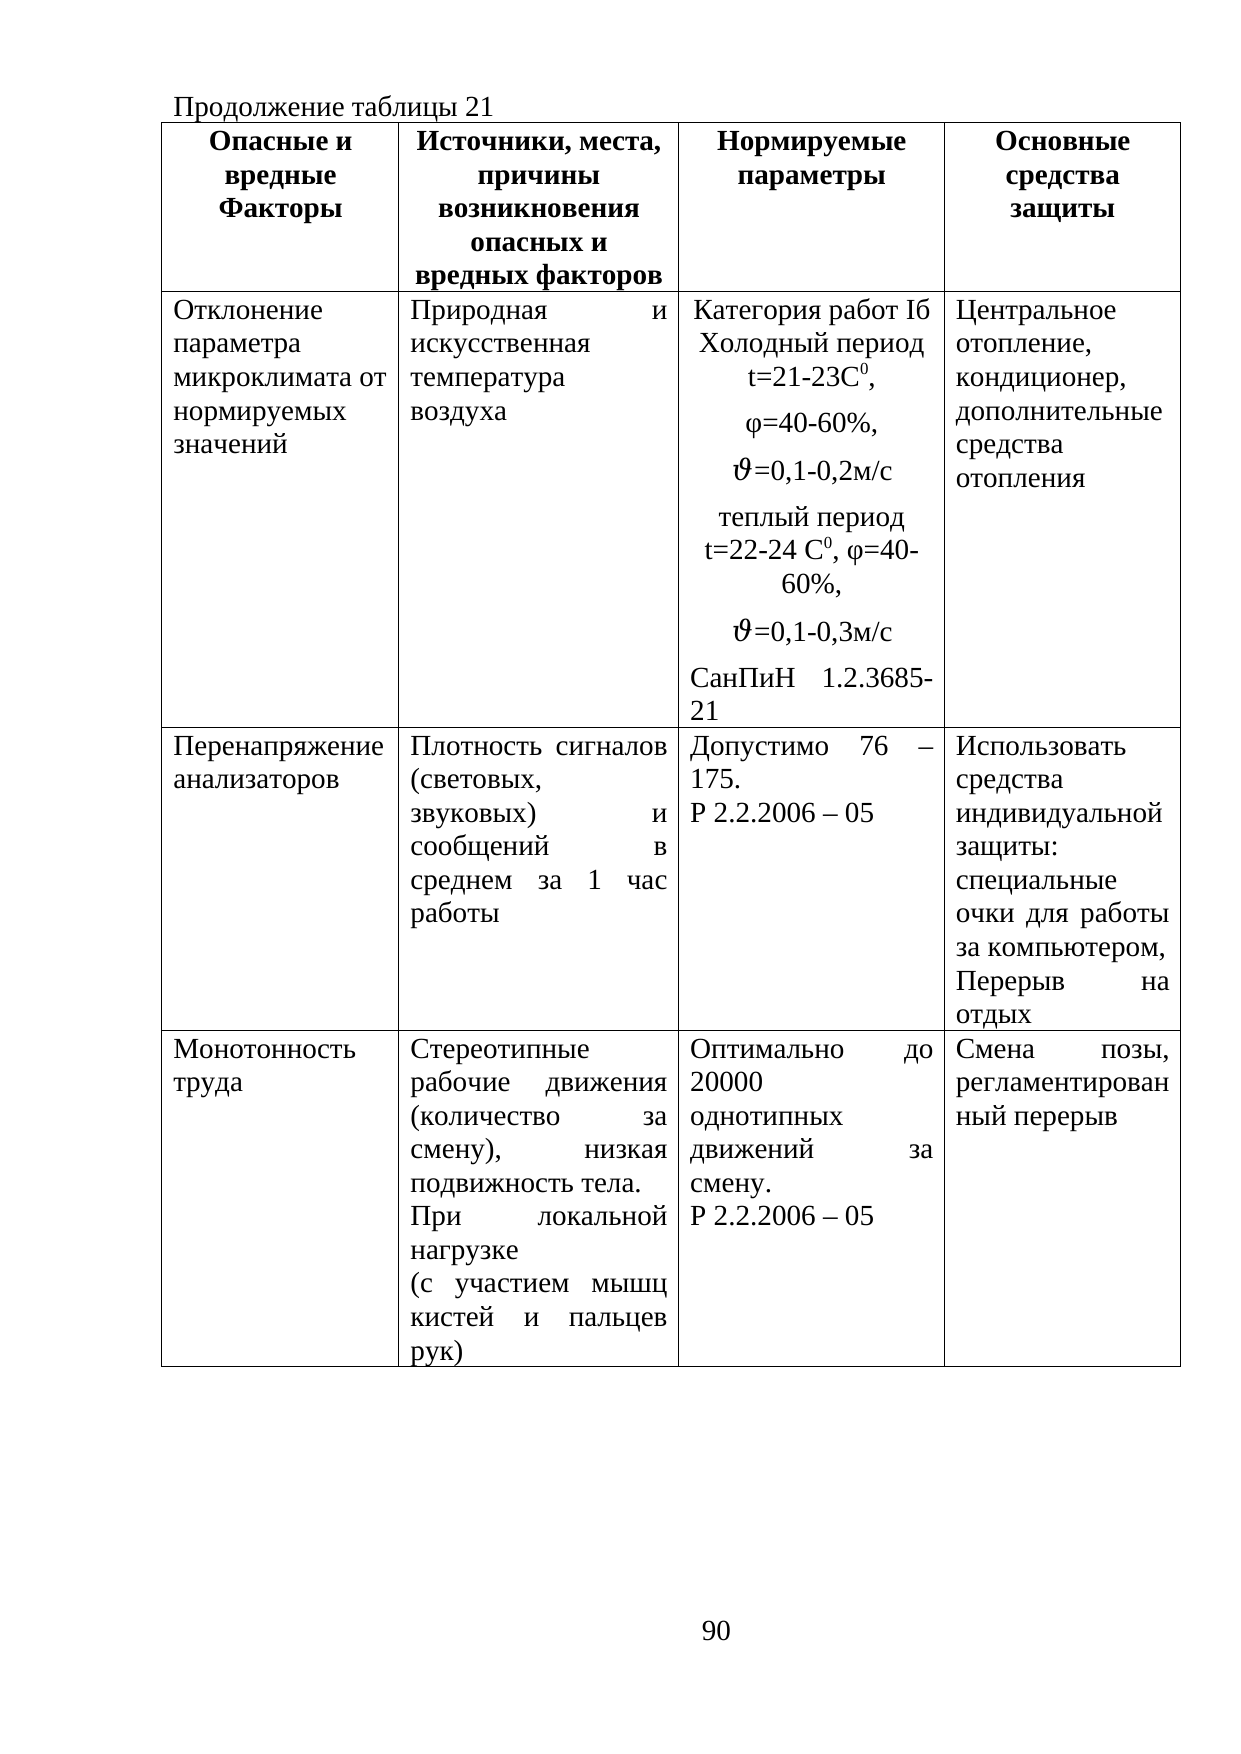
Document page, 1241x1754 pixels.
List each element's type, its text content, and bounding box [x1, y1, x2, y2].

table_cell Перенапряжение анализаторов [162, 728, 398, 1030]
table_cell Допустимо 76 – 175. Р 2.2.2006 – 05 [679, 728, 944, 1030]
table_header Продолжение таблицы 21 [162, 89, 1181, 122]
table_cell Стереотипные рабочие движения (количество за смену), низкая подвижность тела. При локальной нагрузке (с участием мышц кистей и пальцев рук) [399, 1031, 678, 1366]
table_cell Смена позы, регламентированный перерыв [945, 1031, 1180, 1366]
table_cell Оптимально до 20000 однотипных движений за смену. Р 2.2.2006 – 05 [679, 1031, 944, 1366]
table_cell Использовать средства индивидуальной защиты: специальные очки для работы за компьютером, Перерыв на отдых [945, 728, 1180, 1030]
table_cell Монотонность труда [162, 1031, 398, 1366]
table_cell Опасные и вредные Факторы [162, 123, 398, 291]
table_cell Центральное отопление, кондиционер, дополнительные средства отопления [945, 292, 1180, 727]
table_cell Отклонение параметра микроклимата от нормируемых значений [162, 292, 398, 727]
table_cell Категория работ Iб Холодный период t=21-23С0, φ=40-60%, 𝜗=0,1-0,2м/с теплый период t=22-24 С0, φ=40-60%, 𝜗=0,1-0,3м/с СанПиН 1.2.3685-21 [679, 292, 944, 727]
table_cell Основные средства защиты [945, 123, 1180, 291]
table_cell Природная и искусственная температура воздуха [399, 292, 678, 727]
table_cell Плотность сигналов (световых, звуковых) и сообщений в среднем за 1 час работы [399, 728, 678, 1030]
table_cell Нормируемые параметры [679, 123, 944, 291]
table_cell Источники, места, причины возникновения опасных и вредных факторов [399, 123, 678, 291]
